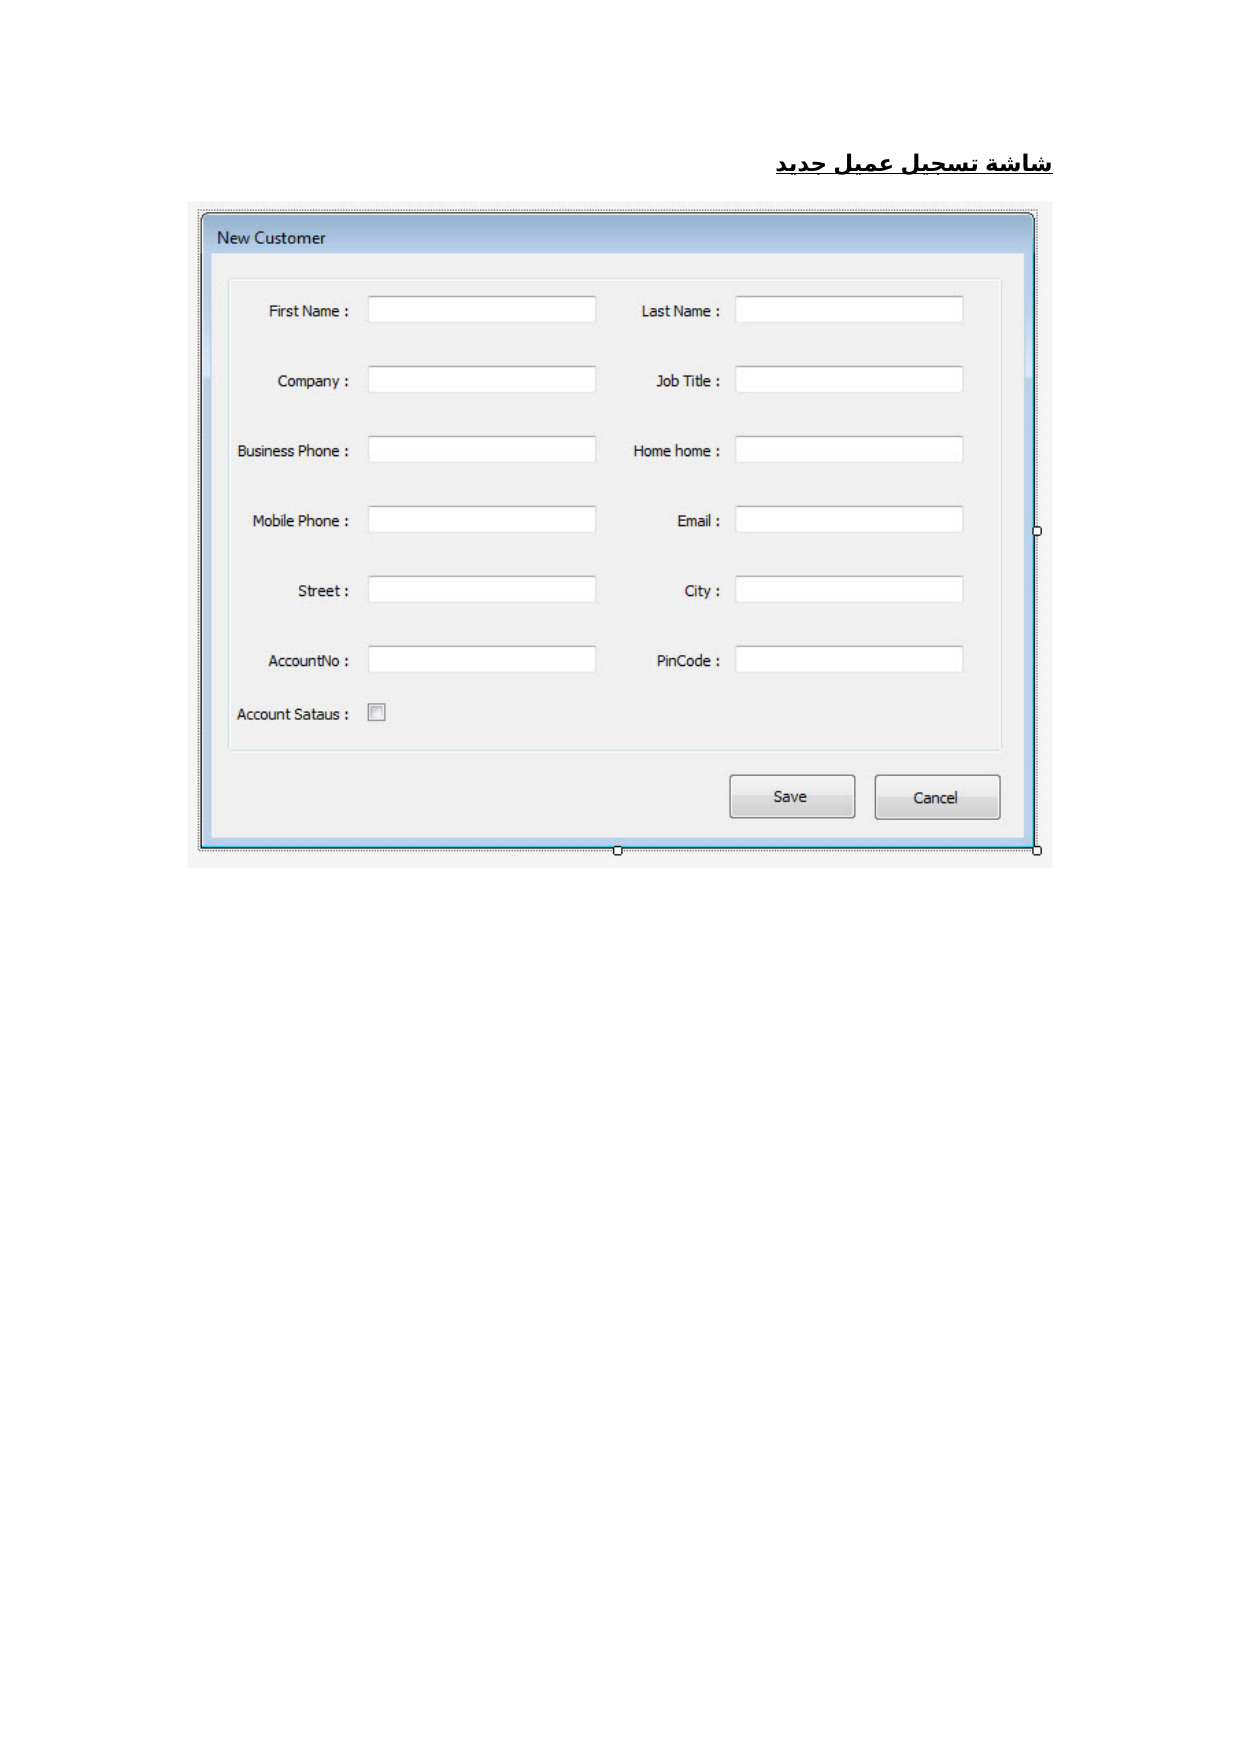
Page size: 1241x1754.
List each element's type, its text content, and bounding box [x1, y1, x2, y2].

text شاشة تسجيل عميل جديد [187, 150, 1053, 176]
picture [187, 201, 1053, 868]
